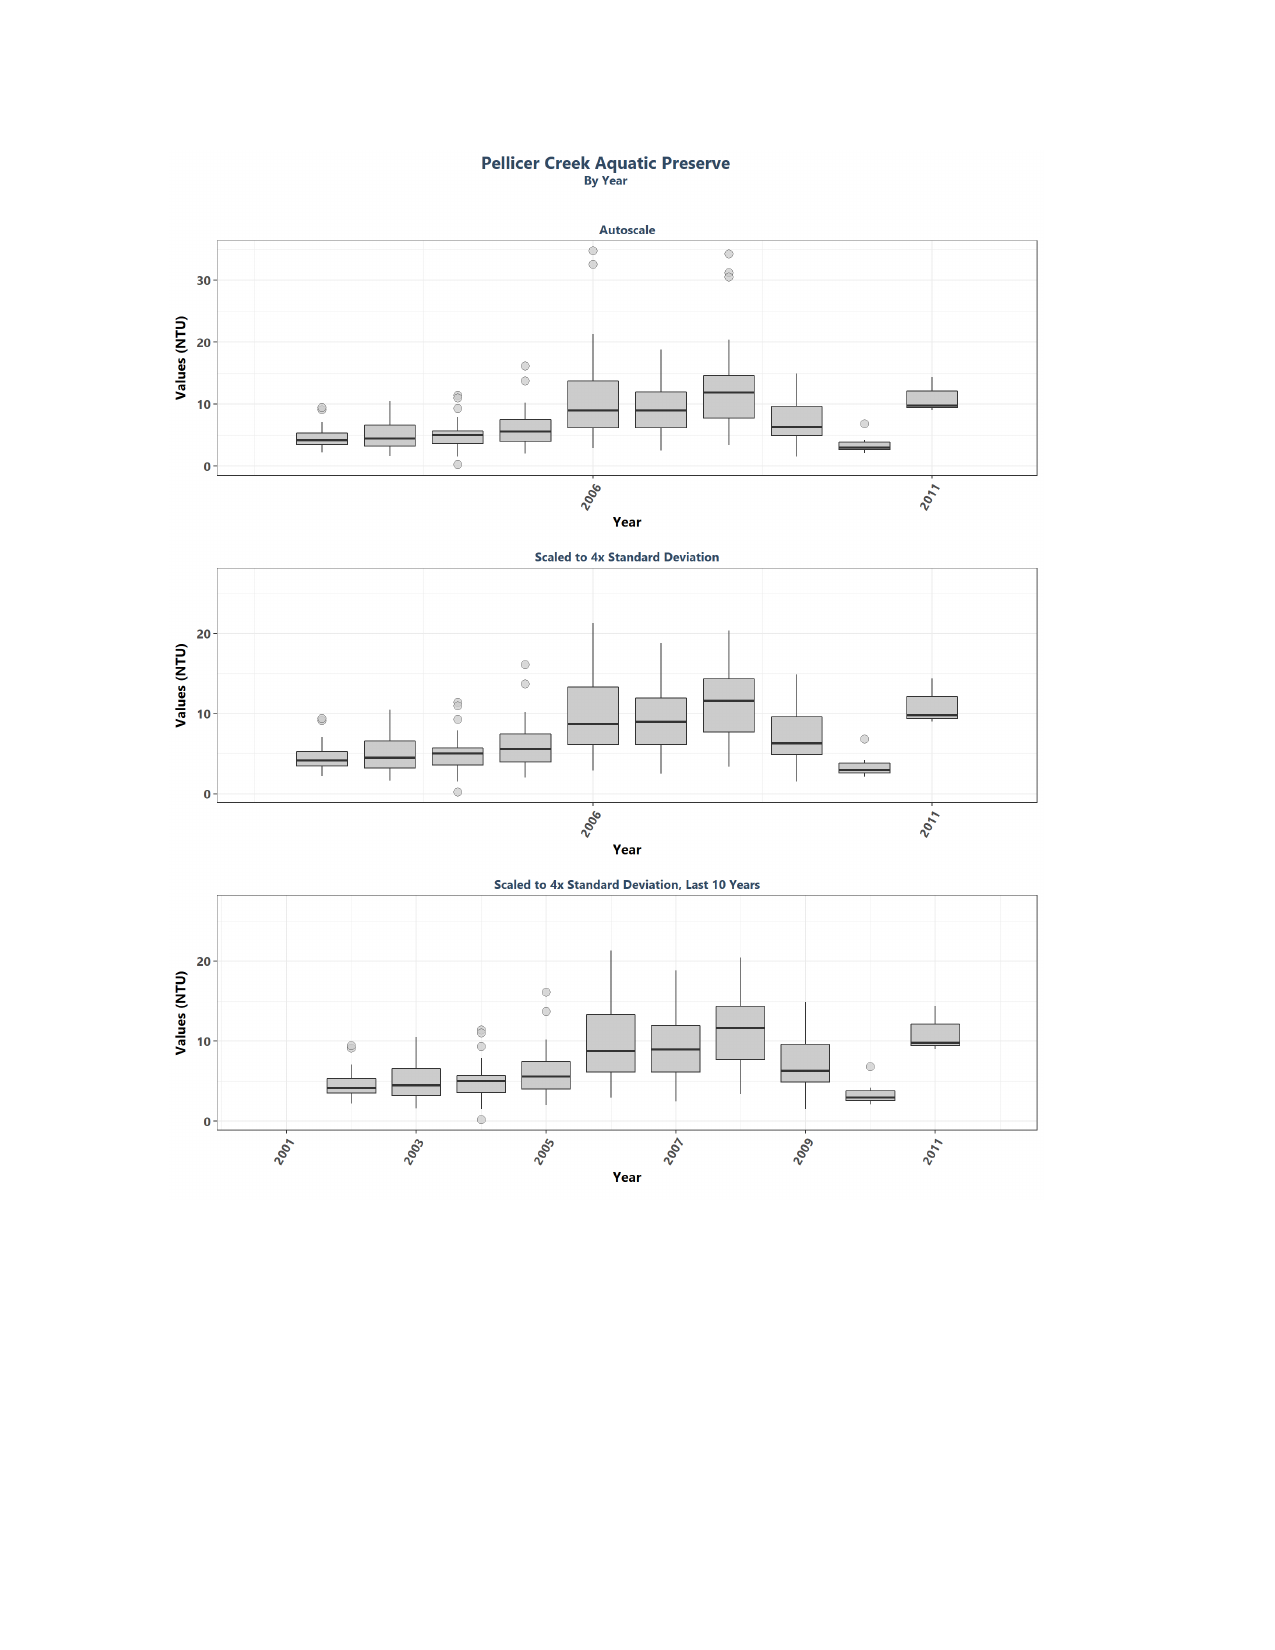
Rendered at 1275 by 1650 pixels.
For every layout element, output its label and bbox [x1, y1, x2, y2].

picture [168, 150, 1044, 1200]
